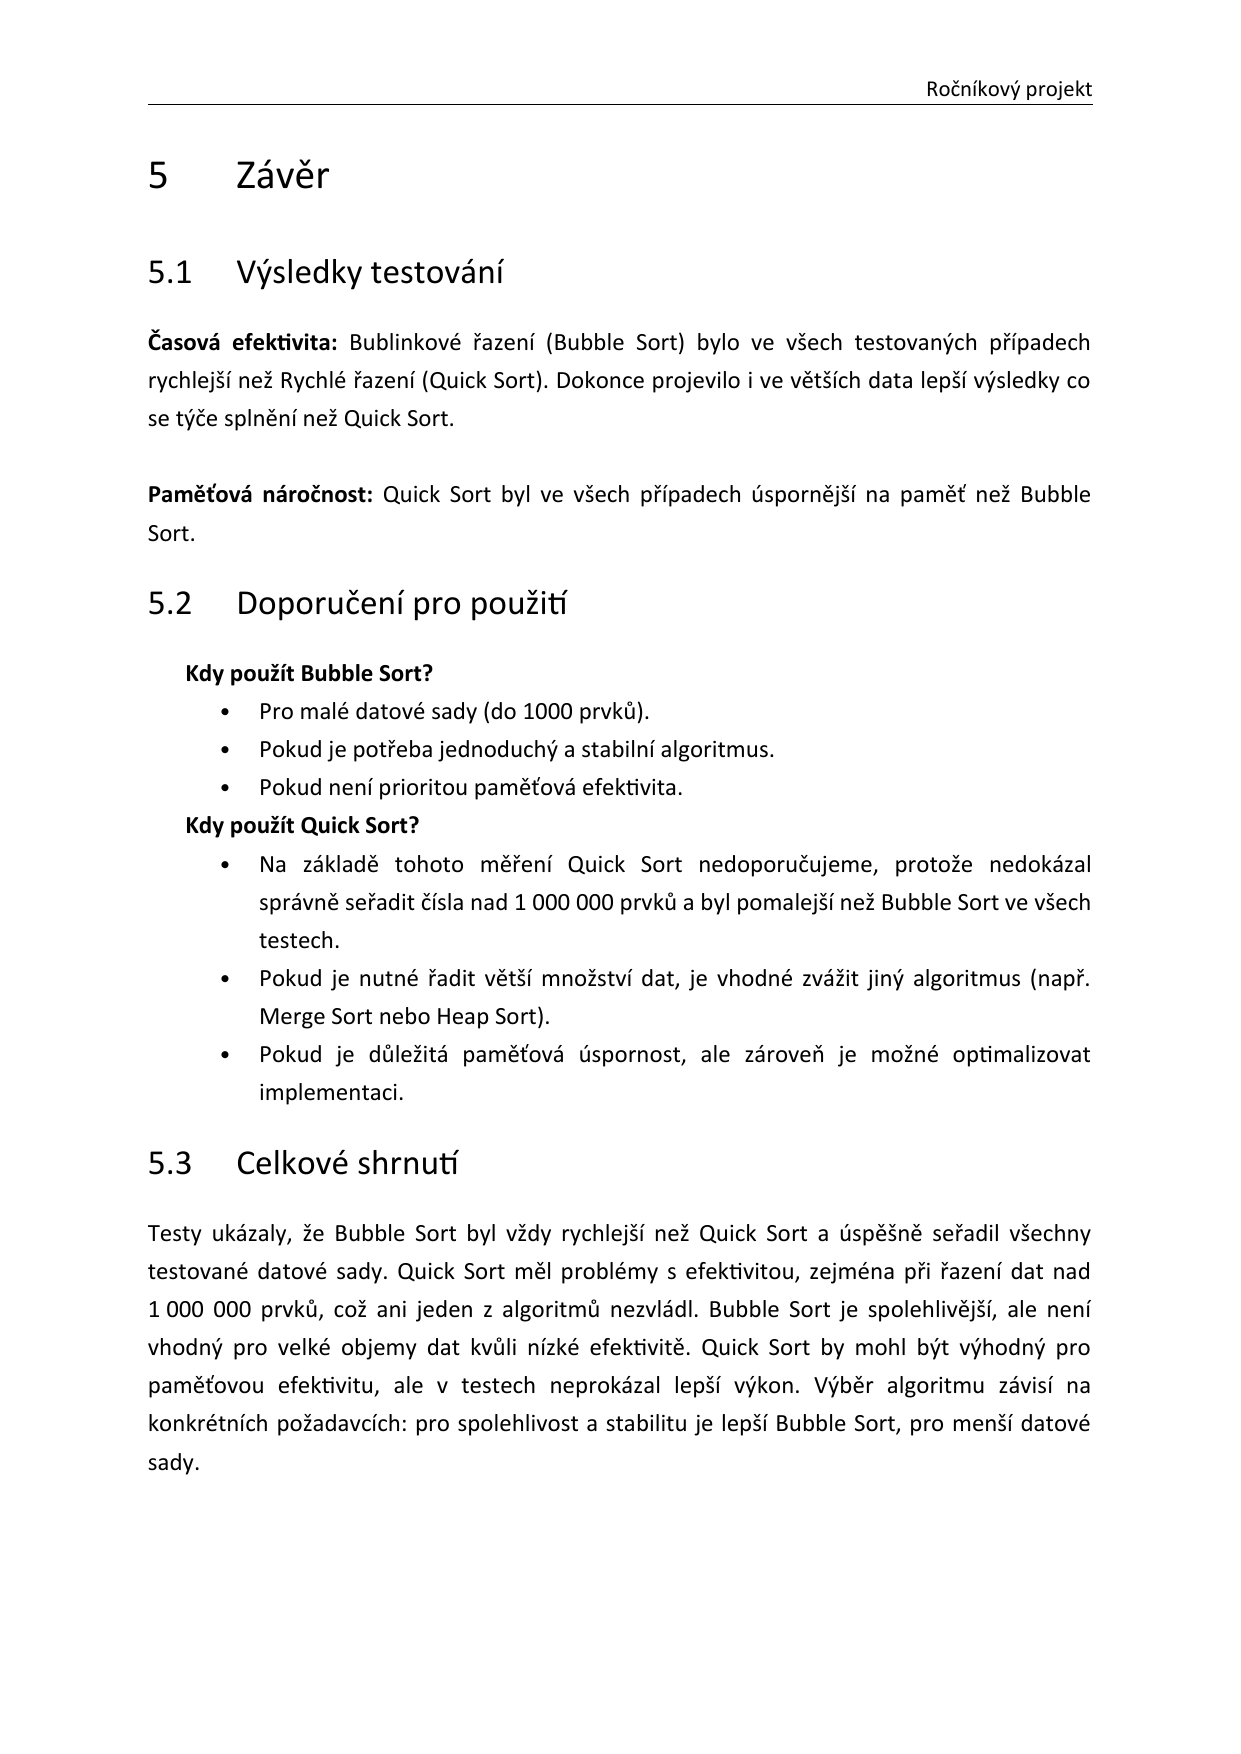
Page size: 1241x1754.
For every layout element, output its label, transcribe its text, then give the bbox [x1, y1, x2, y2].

list Pokud není prioritou paměťová efektivita. [221, 772, 1093, 802]
list Pokud je potřeba jednoduchý a stabilní algoritmus. [221, 733, 1093, 764]
list Pokud je nutné řadit větší množství dat, je vhodné zvážit jiný algoritmus (např. Merge Sort nebo Heap Sort). [221, 962, 1093, 1031]
list Na základě tohoto měření Quick Sort nedoporučujeme, protože nedokázal správně seřadit čísla nad 1 000 000 prvků a byl pomalejší než Bubble Sort ve všech testech. [221, 848, 1093, 954]
subtitle Celkové shrnutí [148, 1140, 1093, 1183]
text Paměťová náročnost: Quick Sort byl ve všech případech úspornější na paměť než Bubble Sort. [148, 479, 1093, 547]
list Pro malé datové sady (do 1000 prvků). [221, 695, 1093, 726]
subtitle Výsledky testování [148, 249, 1093, 292]
list Pokud je důležitá paměťová úspornost, ale zároveň je možné optimalizovat implementaci. [221, 1038, 1093, 1107]
text Kdy použít Bubble Sort? [148, 657, 1093, 688]
text Testy ukázaly, že Bubble Sort byl vždy rychlejší než Quick Sort a úspěšně seřadil všechny testované datové sady. Quick Sort měl problémy s efektivitou, zejména při řazení dat nad 1 000 000 prvků, což ani jeden z algoritmů nezvládl. Bubble Sort je spolehlivější, ale není vhodný pro velké objemy dat kvůli nízké efektivitě. Quick Sort by mohl být výhodný pro paměťovou efektivitu, ale v testech neprokázal lepší výkon. Výběr algoritmu závisí na konkrétních požadavcích: pro spolehlivost a stabilitu je lepší Bubble Sort, pro menší datové sady. [148, 1217, 1093, 1476]
text Kdy použít Quick Sort? [148, 810, 1093, 840]
subtitle Závěr [148, 148, 1093, 198]
text Časová efektivita: Bublinkové řazení (Bubble Sort) bylo ve všech testovaných případech rychlejší než Rychlé řazení (Quick Sort). Dokonce projevilo i ve větších data lepší výsledky co se týče splnění než Quick Sort. [148, 326, 1093, 433]
subtitle Doporučení pro použití [148, 580, 1093, 623]
